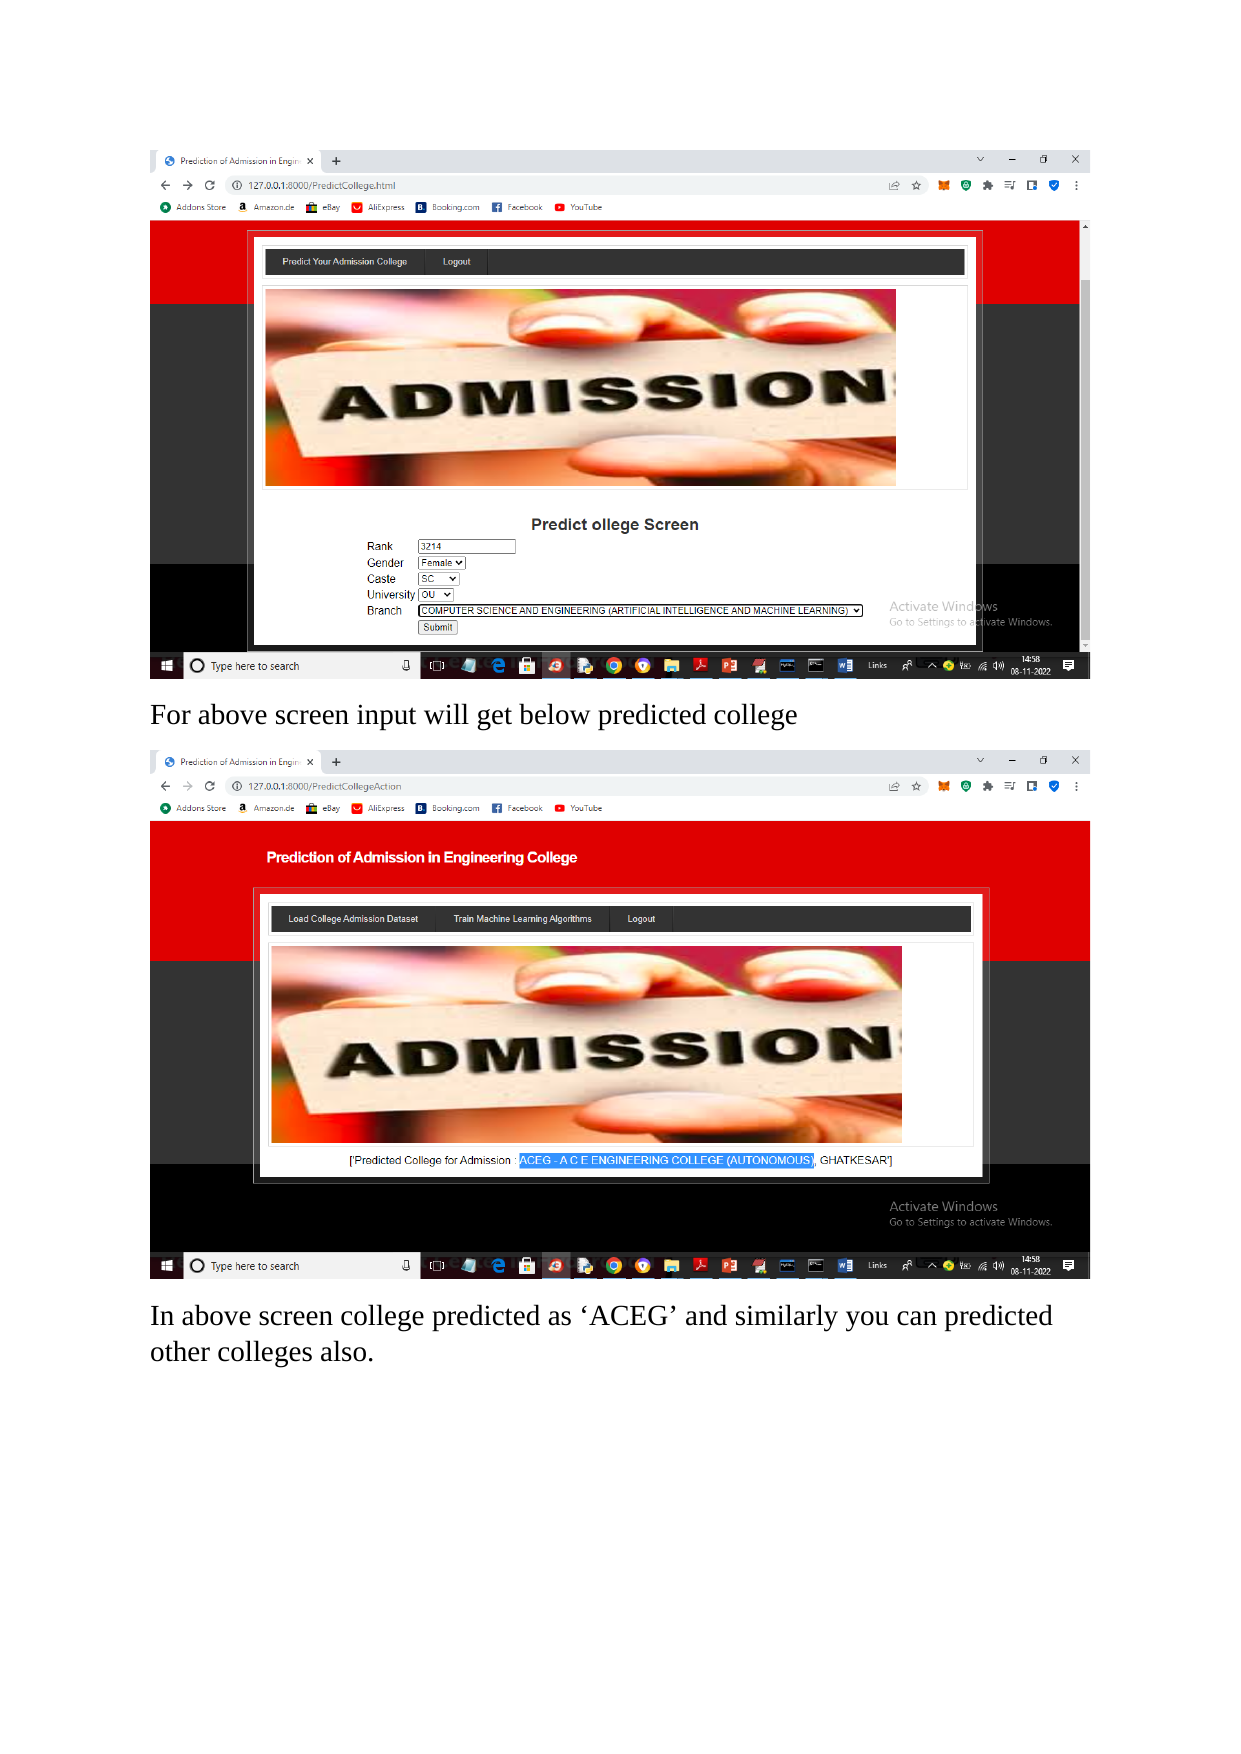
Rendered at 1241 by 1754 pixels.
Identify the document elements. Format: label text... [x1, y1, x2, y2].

text For above screen input will get below predicted college [150, 697, 1090, 731]
text In above screen college predicted as ‘ACEG’ and similarly you can predicted other colleges also. [150, 1298, 1090, 1367]
picture [150, 150, 1091, 679]
picture [150, 750, 1091, 1279]
